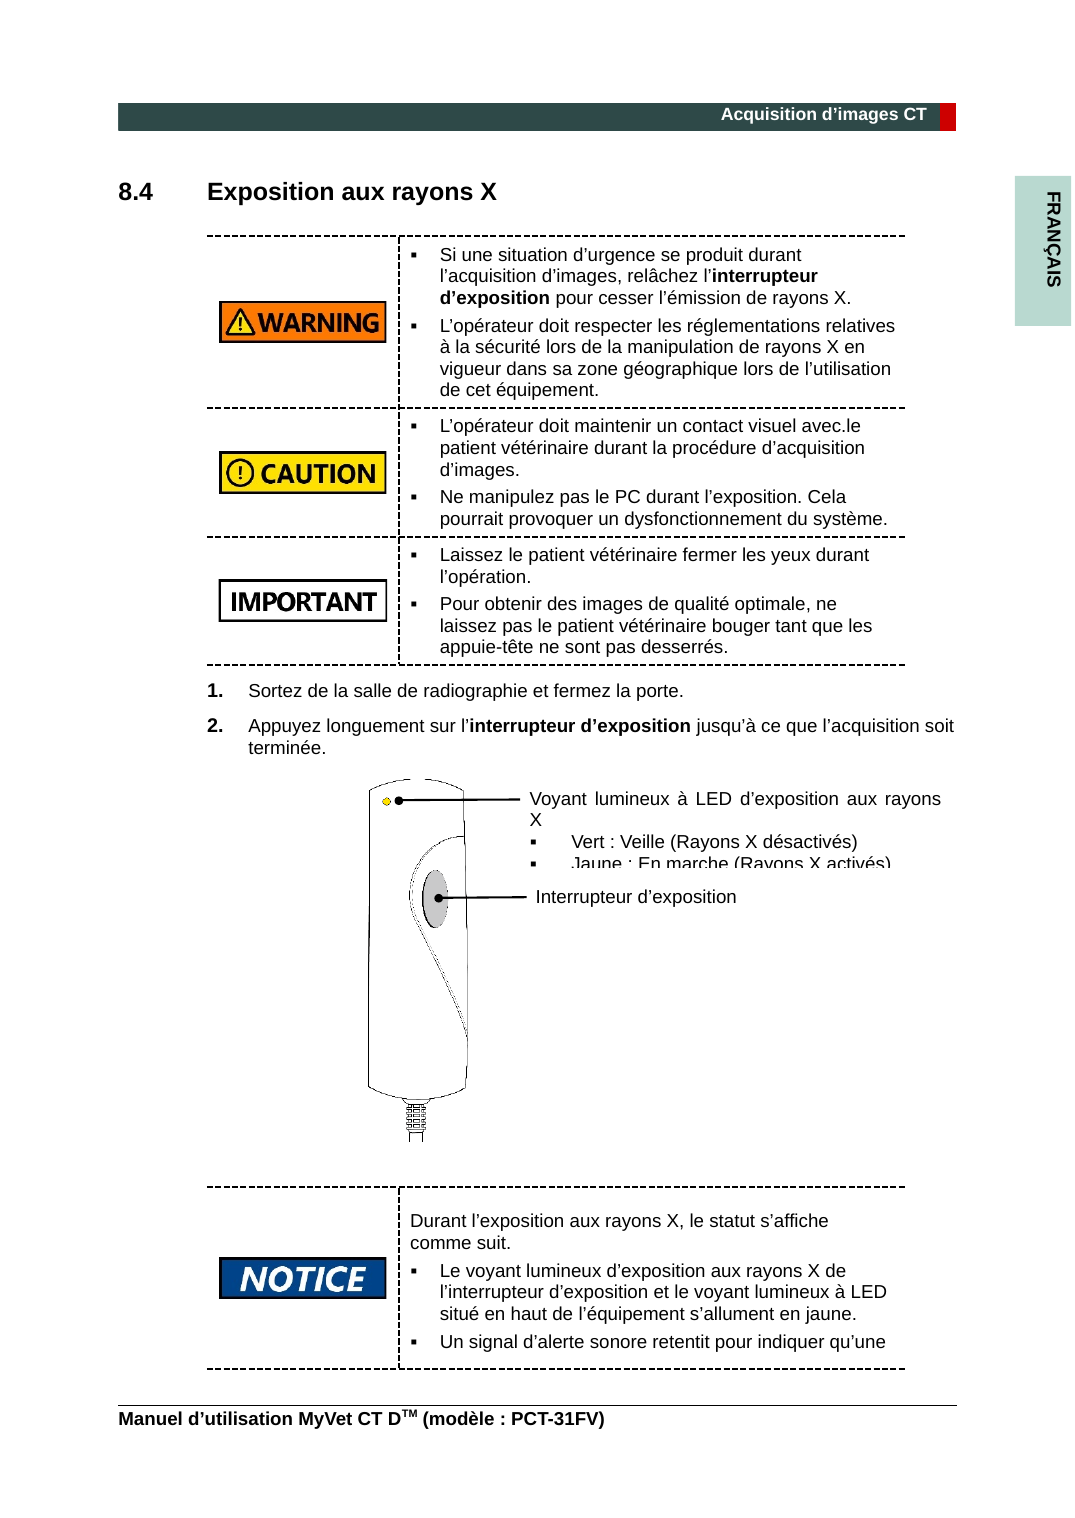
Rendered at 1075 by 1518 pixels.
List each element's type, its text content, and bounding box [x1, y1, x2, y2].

list Sortez de la salle de radiographie et fermez la porte. [207, 679, 957, 701]
table_header Si une situation d’urgence se produit durant l’acquisition d’images, relâchez l’interrupteur d’exposition pour cesser l’émission de rayons X. L’opérateur doit respecter les réglementations relatives à la sécurité lors de la manipulation de rayons X en vigueur dans sa zone géographique lors de l’utilisation de cet équipement. [399, 235, 907, 407]
table_cell [207, 407, 399, 536]
table_header [207, 1186, 399, 1368]
table_header [207, 235, 399, 407]
picture [218, 579, 388, 622]
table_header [399, 1186, 907, 1368]
table_cell L’opérateur doit maintenir un contact visuel avec.le patient vétérinaire durant la procédure d’acquisition d’images. Ne manipulez pas le PC durant l’exposition. Cela pourrait provoquer un dysfonctionnement du système. [399, 407, 907, 536]
picture [219, 451, 387, 494]
table_cell [207, 536, 399, 664]
subtitle Exposition aux rayons X [118, 177, 957, 206]
picture [219, 301, 387, 343]
table_cell Laissez le patient vétérinaire fermer les yeux durant l’opération. Pour obtenir des images de qualité optimale, ne laissez pas le patient vétérinaire bouger tant que les appuie-tête ne sont pas desserrés. [399, 536, 907, 664]
picture [368, 779, 468, 1142]
picture [219, 1257, 387, 1299]
list Appuyez longuement sur l’interrupteur d’exposition jusqu’à ce que l’acquisition soit terminée. [207, 714, 957, 758]
